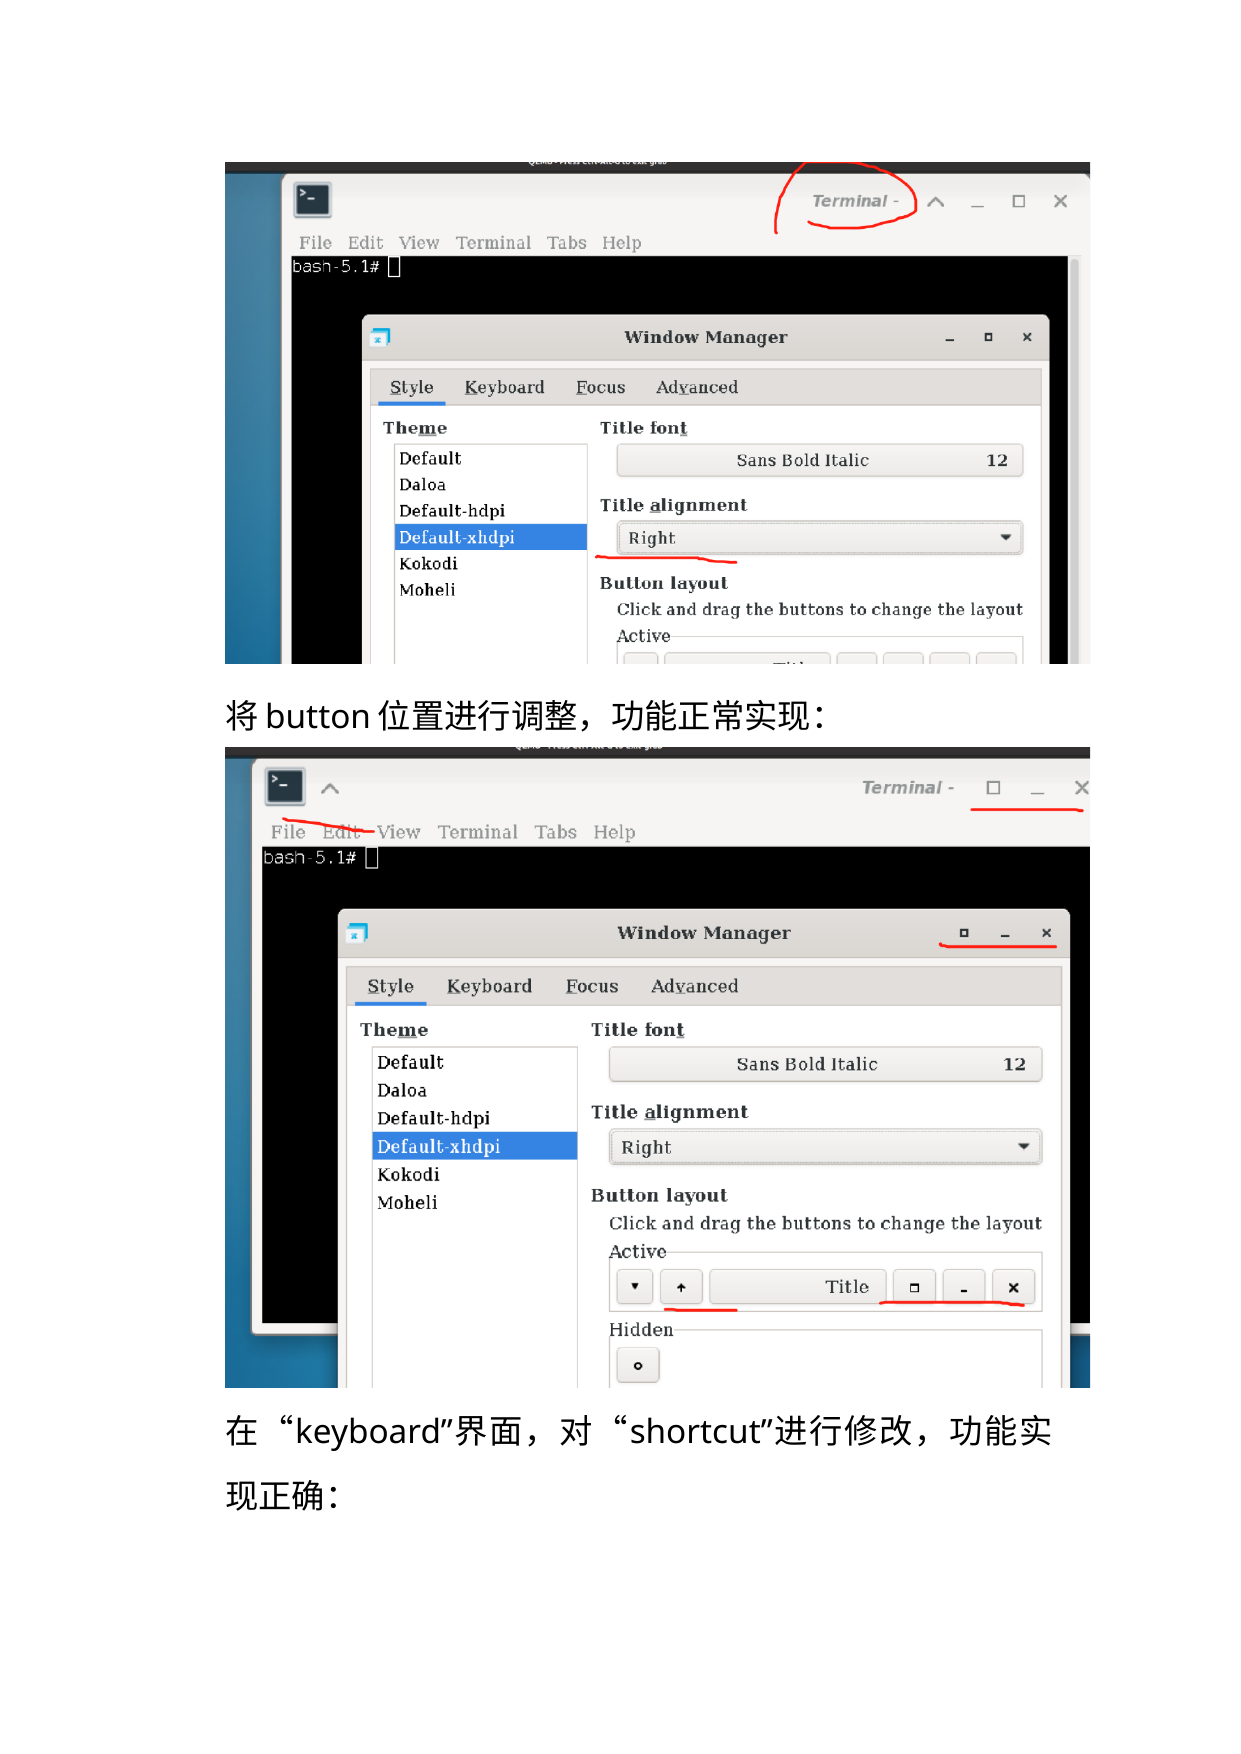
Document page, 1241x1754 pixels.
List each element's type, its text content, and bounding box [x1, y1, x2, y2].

list 将button位置进行调整，功能正常实现： [225, 682, 1053, 747]
picture [225, 747, 1091, 1388]
list 在“keyboard”界面，对“shortcut”进行修改，功能实现正确： [225, 1397, 1053, 1527]
picture [225, 162, 1091, 664]
